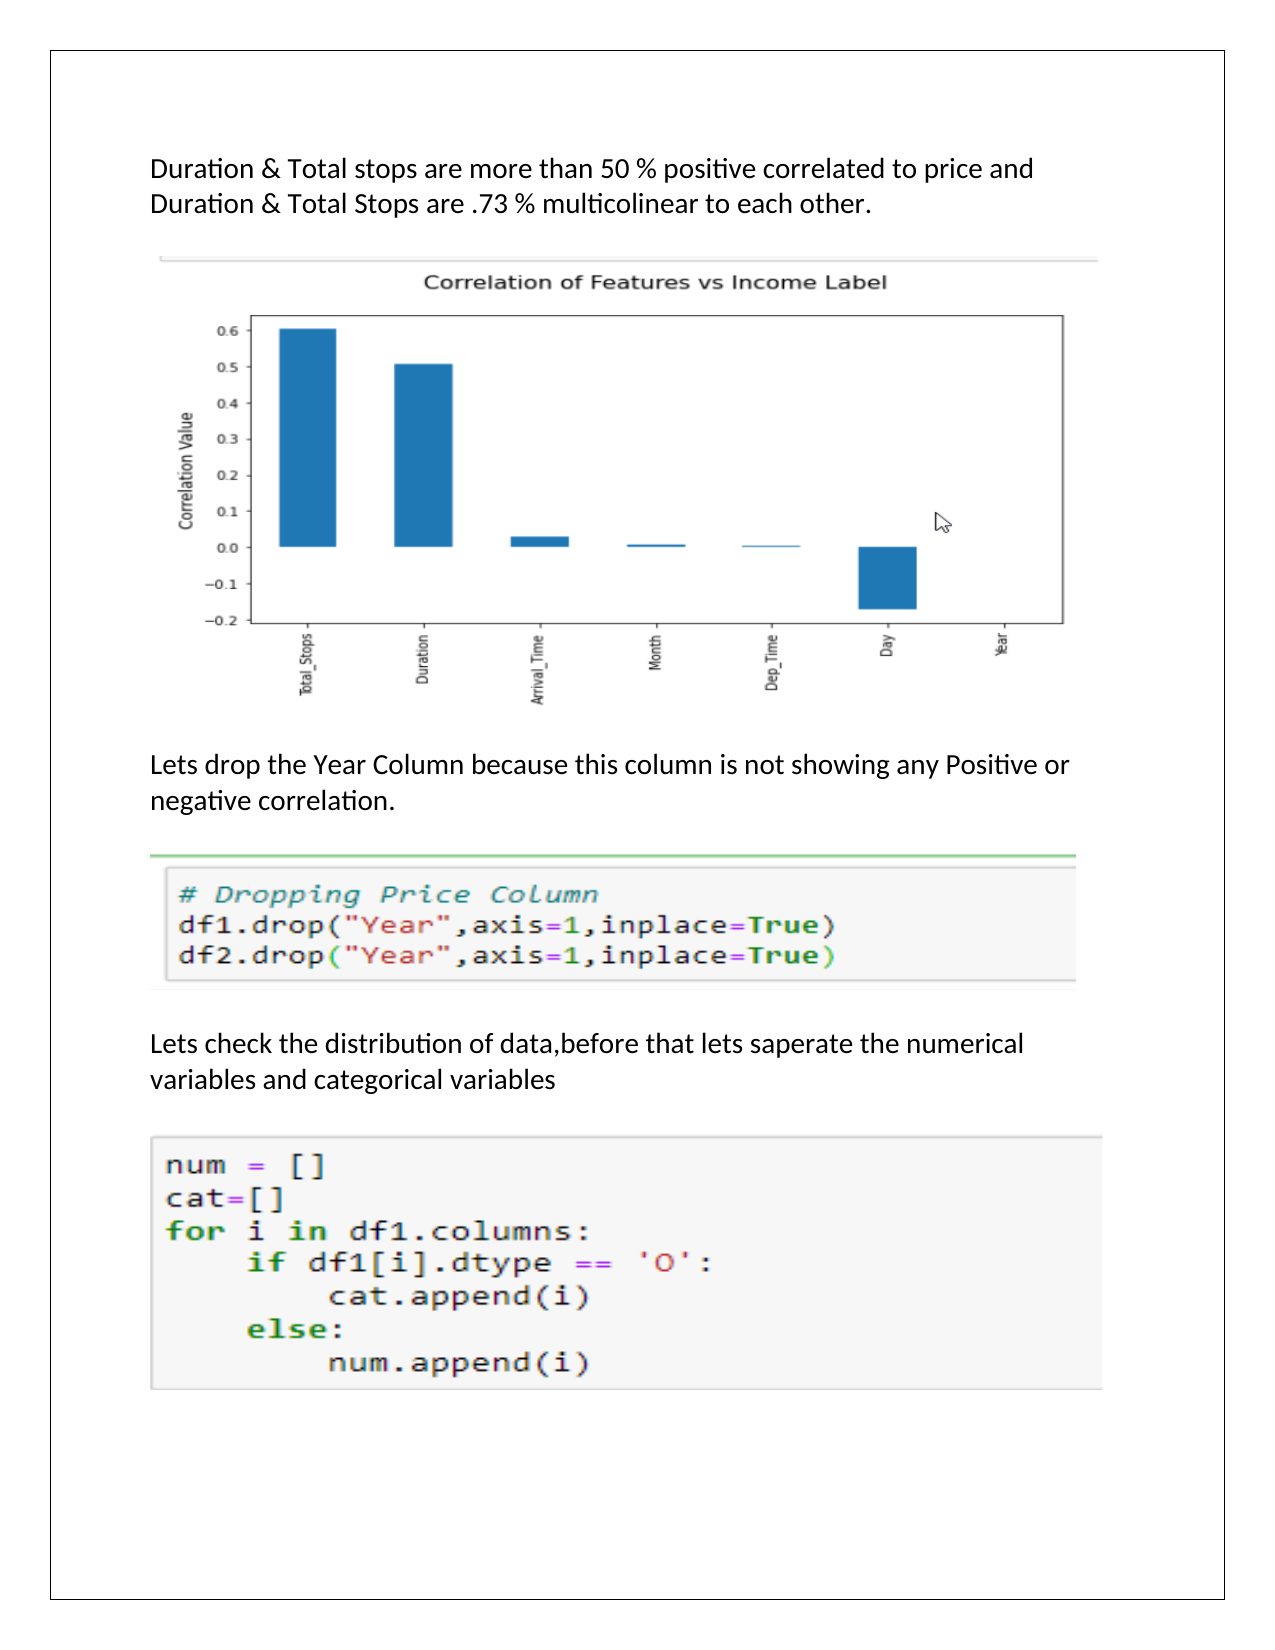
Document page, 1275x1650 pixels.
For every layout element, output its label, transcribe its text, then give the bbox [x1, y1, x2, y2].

text Lets check the distribution of data,before that lets saperate the numerical variables and categorical variables [150, 1025, 1125, 1096]
picture [150, 1132, 1103, 1390]
text Duration & Total stops are more than 50 % positive correlated to price and Duration & Total Stops are .73 % multicolinear to each other. [150, 150, 1125, 221]
picture [150, 853, 1077, 990]
text Lets drop the Year Column because this column is not showing any Positive or negative correlation. [150, 746, 1125, 818]
picture [150, 256, 1098, 711]
